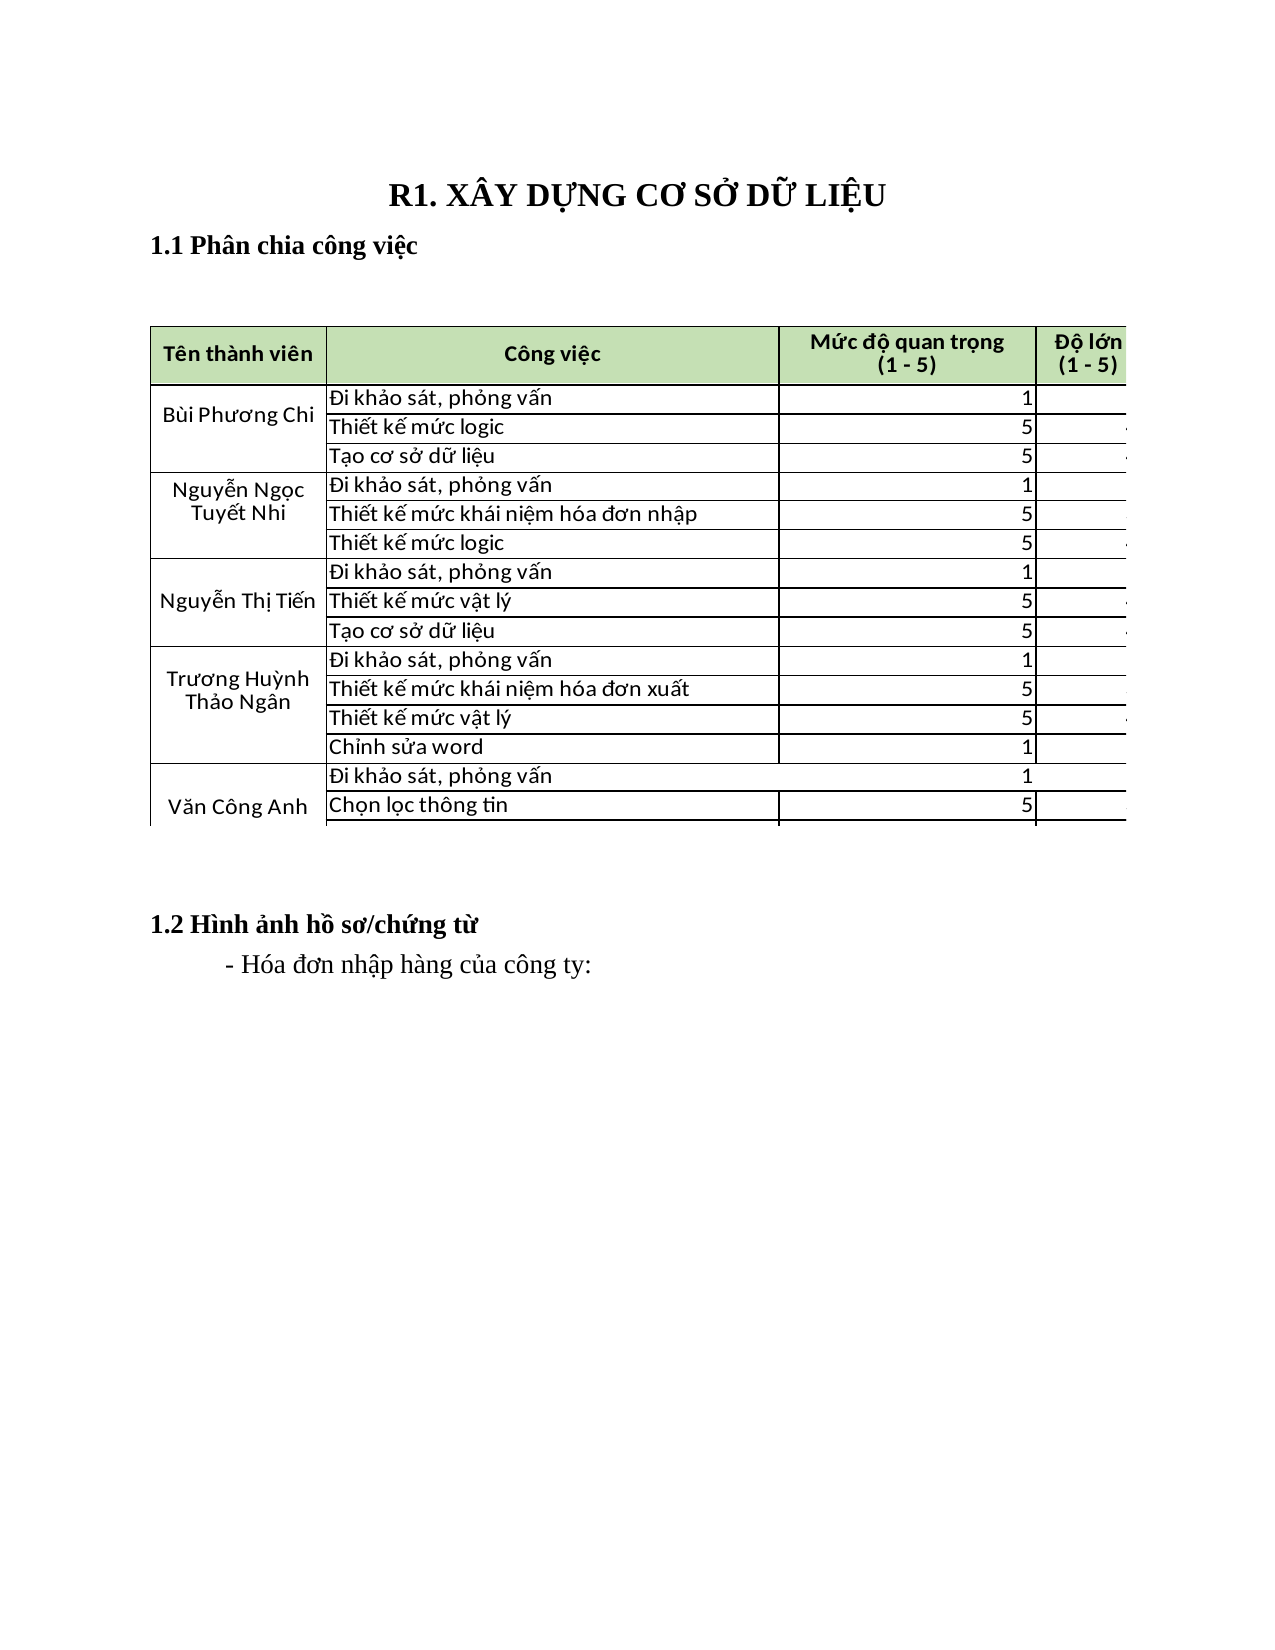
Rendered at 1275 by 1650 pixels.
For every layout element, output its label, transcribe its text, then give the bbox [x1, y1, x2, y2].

subtitle Phân chia công việc [150, 229, 1125, 260]
text - Hóa đơn nhập hàng của công ty: [225, 949, 1125, 980]
subtitle R1. XÂY DỰNG CƠ SỞ DỮ LIỆU [150, 175, 1125, 213]
subtitle Hình ảnh hồ sơ/chứng từ [150, 908, 1125, 939]
